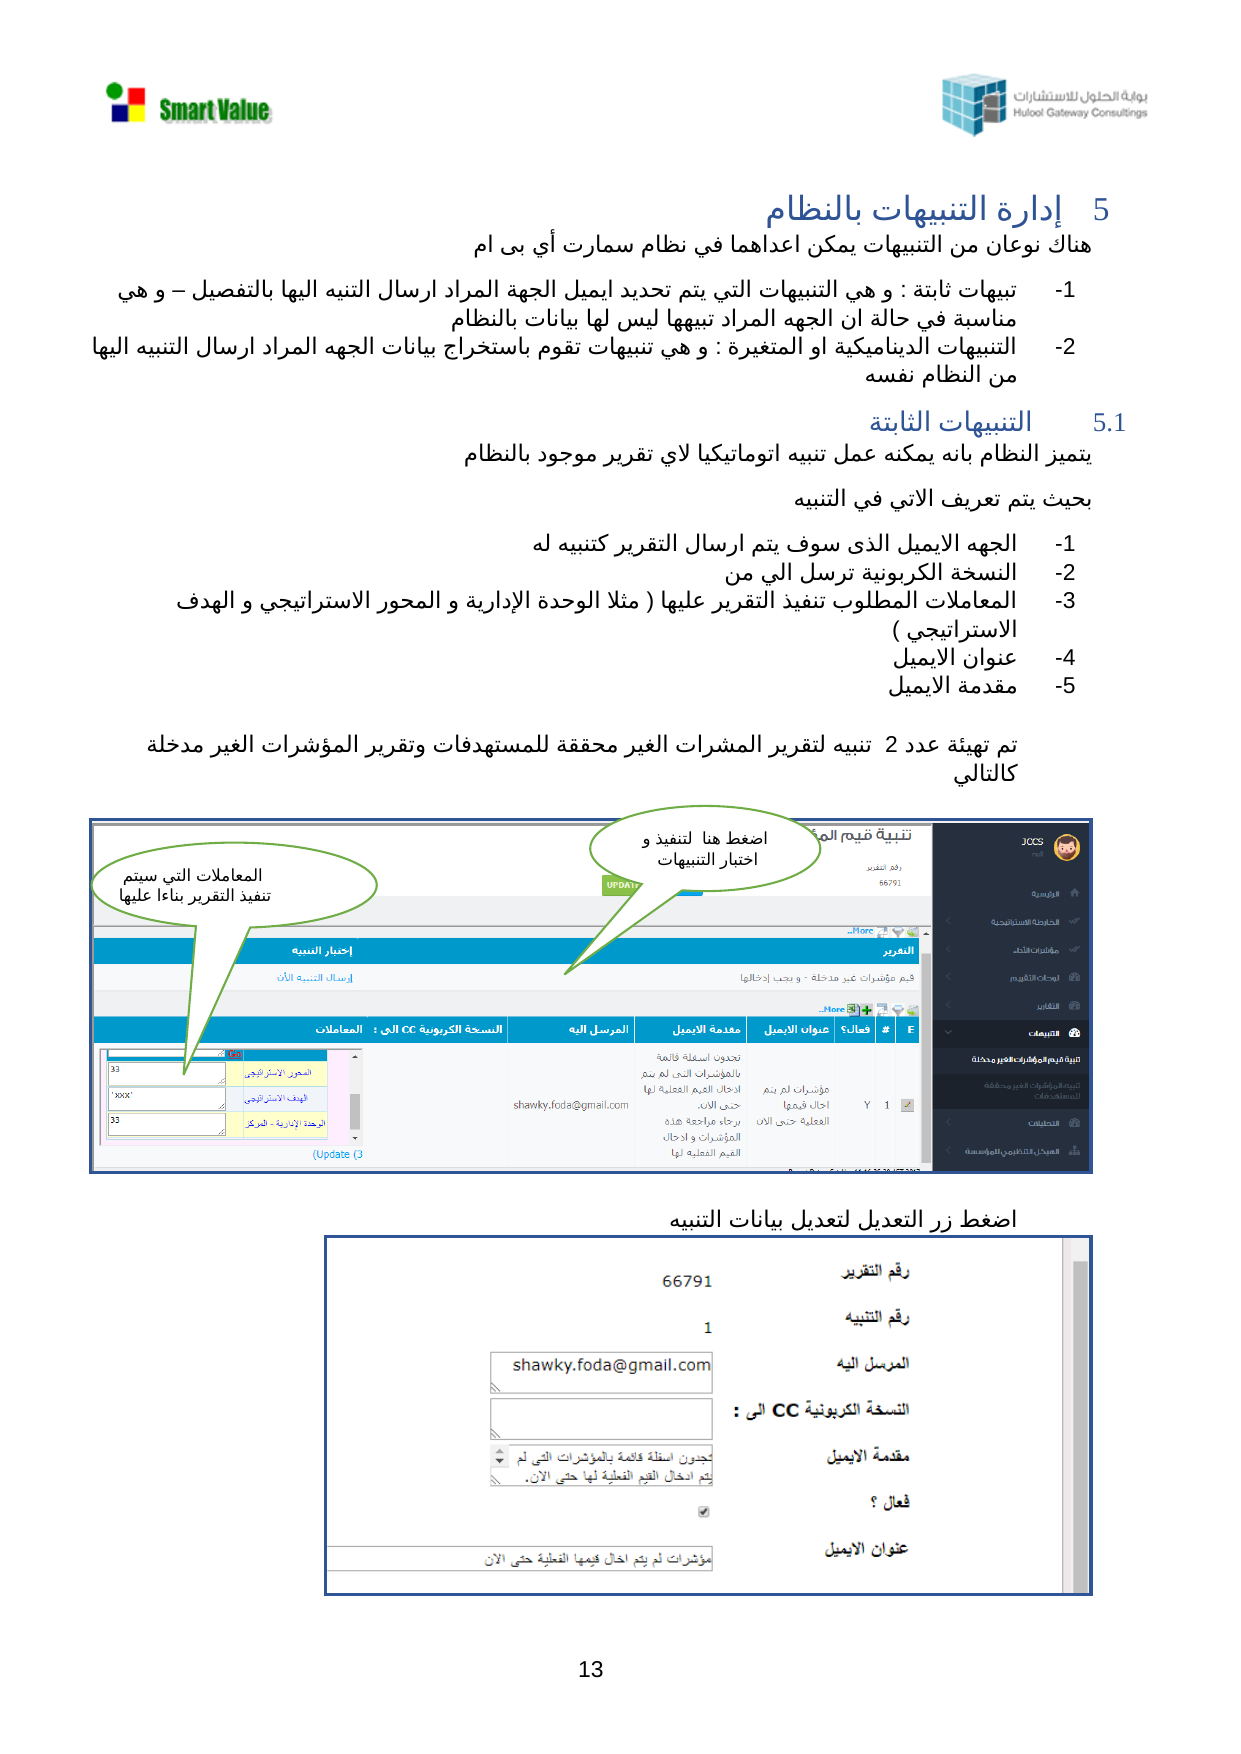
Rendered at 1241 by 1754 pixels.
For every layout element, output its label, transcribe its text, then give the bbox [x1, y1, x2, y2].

text يتميز النظام بانه يمكنه عمل تنبيه اتوماتيكيا لاي تقرير موجود بالنظام [89, 440, 1093, 466]
list تم تهيئة عدد 2 تنبيه لتقرير المشرات الغير محققة للمستهدفات وتقرير المؤشرات الغير مدخلة كالتالي [89, 731, 1018, 786]
text هناك نوعان من التنبيهات يمكن اعداهما في نظام سمارت أي بى ام [89, 231, 1093, 257]
subtitle إدارة التنبيهات بالنظام [89, 190, 1093, 228]
picture [103, 80, 287, 137]
list تبيهات ثابتة : و هي التنبيهات التي يتم تحديد ايميل الجهة المراد ارسال التنيه اليها بالتفصيل – و هي مناسبة في حالة ان الجهه المراد تبيهها ليس لها بيانات بالنظام [89, 276, 1055, 331]
list المعاملات المطلوب تنفيذ التقرير عليها ( مثلا الوحدة الإدارية و المحور الاستراتيجي و الهدف الاستراتيجي ) [89, 587, 1055, 642]
list عنوان الايميل [89, 644, 1055, 670]
list التنبيهات الديناميكية او المتغيرة : و هي تنبيهات تقوم باستخراج بيانات الجهه المراد ارسال التنبيه اليها من النظام نفسه [89, 333, 1055, 388]
picture [942, 73, 1148, 137]
list اضغط زر التعديل لتعديل بيانات التنبيه [89, 1206, 1018, 1232]
picture [327, 1238, 1089, 1593]
subtitle التنبيهات الثابتة [89, 407, 1093, 438]
picture [92, 821, 1089, 1171]
list النسخة الكربونية ترسل الي من [89, 559, 1055, 585]
list الجهه الايميل الذى سوف يتم ارسال التقرير كتنبيه له [89, 530, 1055, 557]
picture [92, 821, 638, 938]
text بحيث يتم تعريف الاتي في التنبيه [89, 485, 1093, 512]
list مقدمة الايميل [89, 672, 1055, 699]
